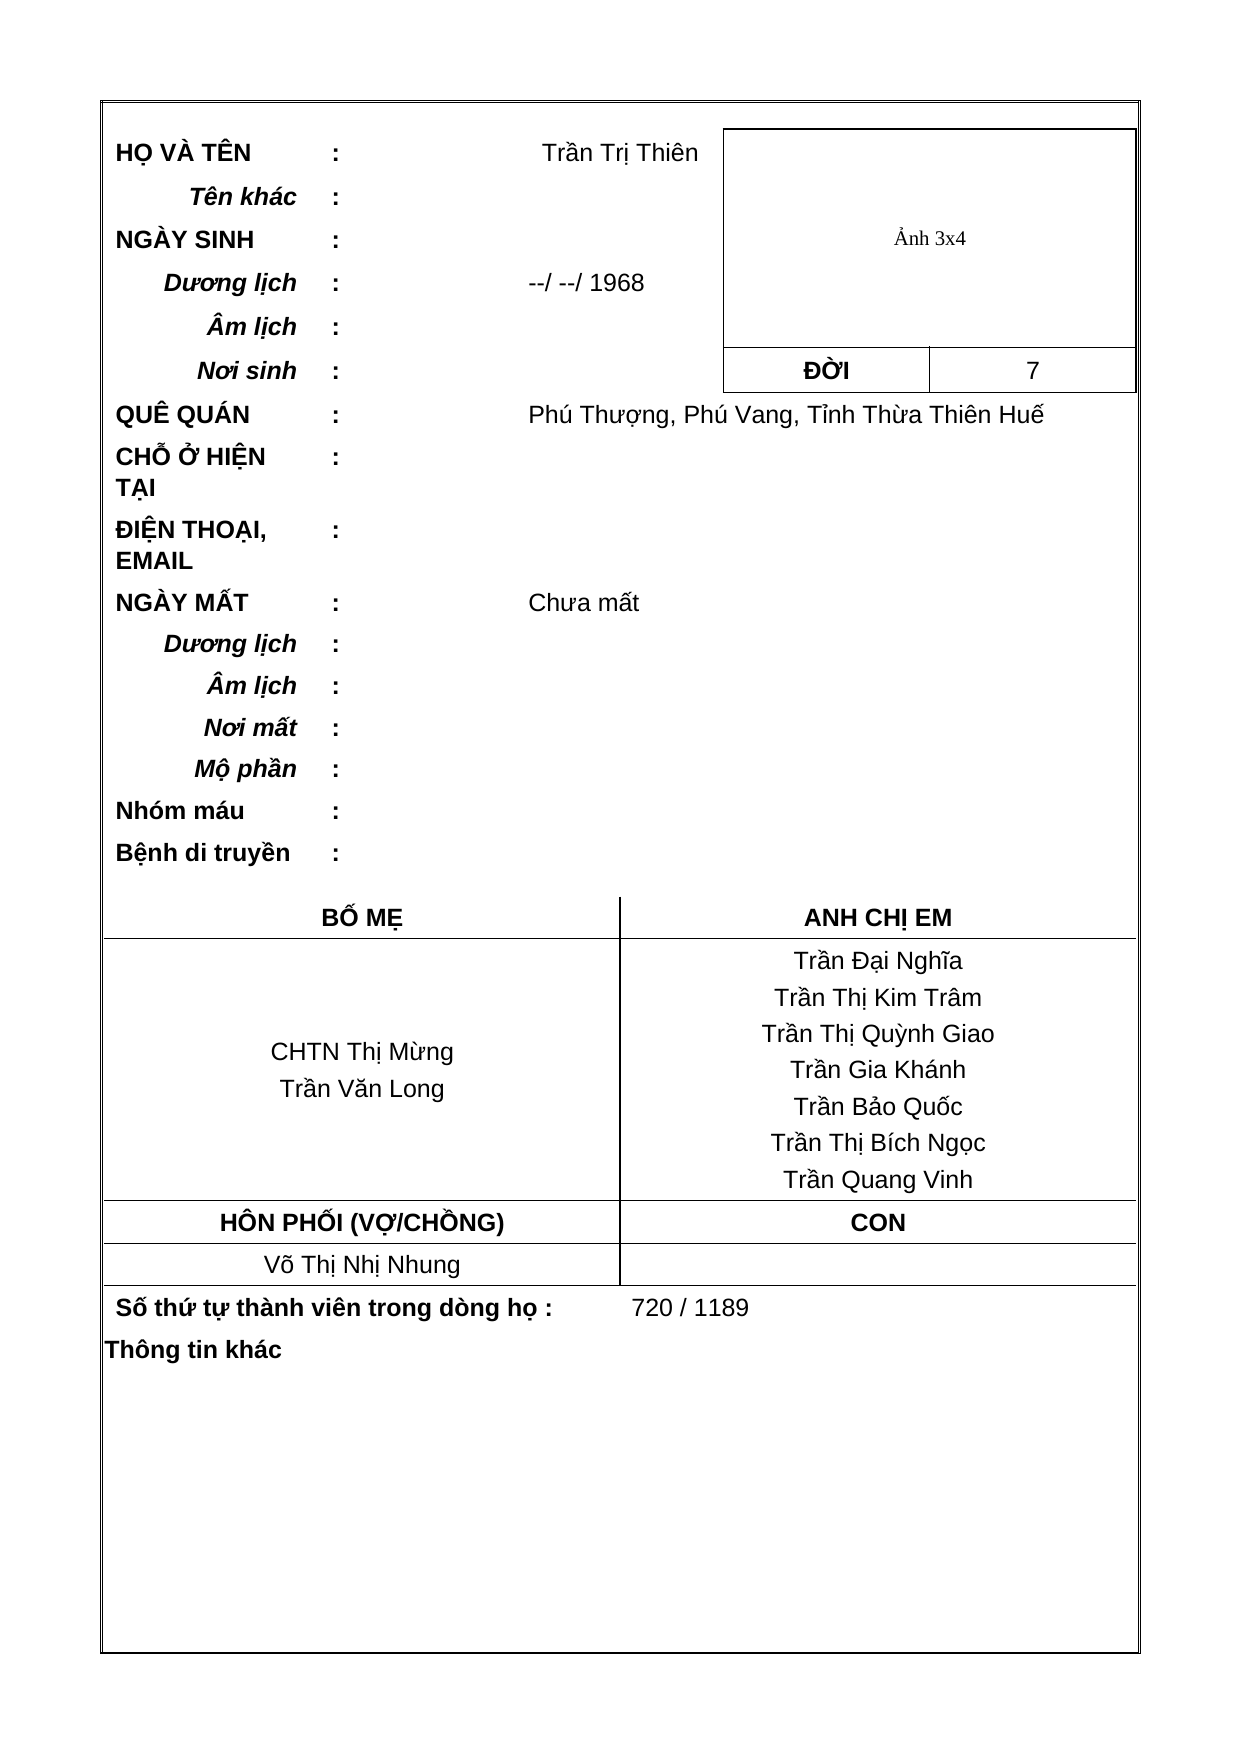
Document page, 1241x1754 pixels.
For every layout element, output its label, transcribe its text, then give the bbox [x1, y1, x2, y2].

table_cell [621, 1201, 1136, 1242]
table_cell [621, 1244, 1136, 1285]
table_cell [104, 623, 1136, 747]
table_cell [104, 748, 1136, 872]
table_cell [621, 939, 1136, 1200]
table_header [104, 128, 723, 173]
text Thông tin khác [104, 1333, 1136, 1364]
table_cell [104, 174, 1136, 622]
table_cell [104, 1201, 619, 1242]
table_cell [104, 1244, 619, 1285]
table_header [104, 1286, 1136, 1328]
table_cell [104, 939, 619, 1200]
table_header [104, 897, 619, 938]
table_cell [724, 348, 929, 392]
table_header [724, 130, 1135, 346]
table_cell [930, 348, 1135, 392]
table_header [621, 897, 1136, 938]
